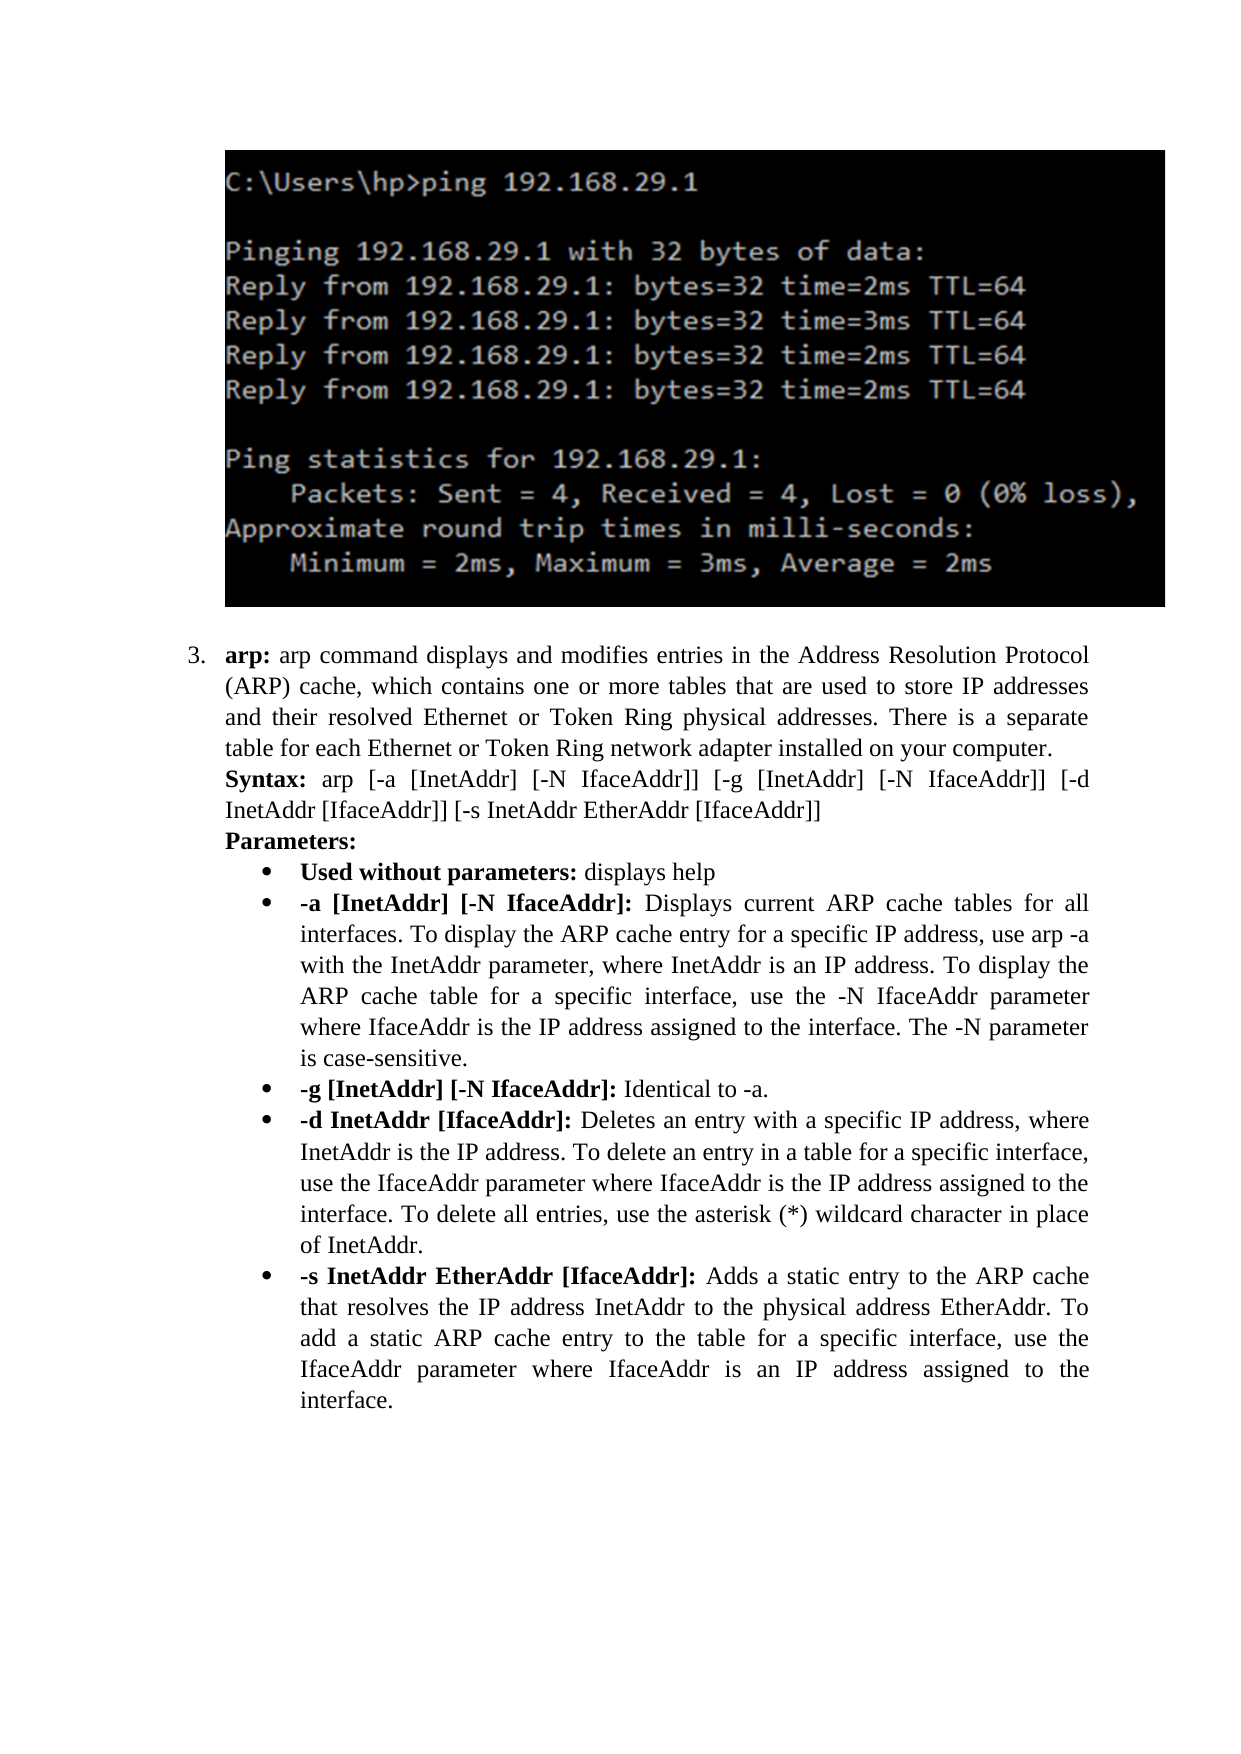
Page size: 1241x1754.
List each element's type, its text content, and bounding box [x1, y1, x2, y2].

list -g [InetAddr] [-N IfaceAddr]: Identical to -a. [262, 1074, 1090, 1103]
list arp: arp command displays and modifies entries in the Address Resolution Protocol (ARP) cache, which contains one or more tables that are used to store IP addresses and their resolved Ethernet or Token Ring physical addresses. There is a separate table for each Ethernet or Token Ring network adapter installed on your computer. [187, 640, 1090, 762]
list Parameters: [225, 826, 1090, 855]
list -a [InetAddr] [-N IfaceAddr]: Displays current ARP cache tables for all interfaces. To display the ARP cache entry for a specific IP address, use arp -a with the InetAddr parameter, where InetAddr is an IP address. To display the ARP cache table for a specific interface, use the -N IfaceAddr parameter where IfaceAddr is the IP address assigned to the interface. The -N parameter is case-sensitive. [262, 888, 1090, 1072]
list Used without parameters: displays help [262, 857, 1090, 886]
picture [225, 150, 1166, 607]
list -s InetAddr EtherAddr [IfaceAddr]: Adds a static entry to the ARP cache that resolves the IP address InetAddr to the physical address EtherAddr. To add a static ARP cache entry to the table for a specific interface, use the IfaceAddr parameter where IfaceAddr is an IP address assigned to the interface. [262, 1261, 1090, 1414]
list Syntax: arp [-a [InetAddr] [-N IfaceAddr]] [-g [InetAddr] [-N IfaceAddr]] [-d InetAddr [IfaceAddr]] [-s InetAddr EtherAddr [IfaceAddr]] [225, 764, 1090, 824]
list -d InetAddr [IfaceAddr]: Deletes an entry with a specific IP address, where InetAddr is the IP address. To delete an entry in a table for a specific interface, use the IfaceAddr parameter where IfaceAddr is the IP address assigned to the interface. To delete all entries, use the asterisk (*) wildcard character in place of InetAddr. [262, 1106, 1090, 1258]
